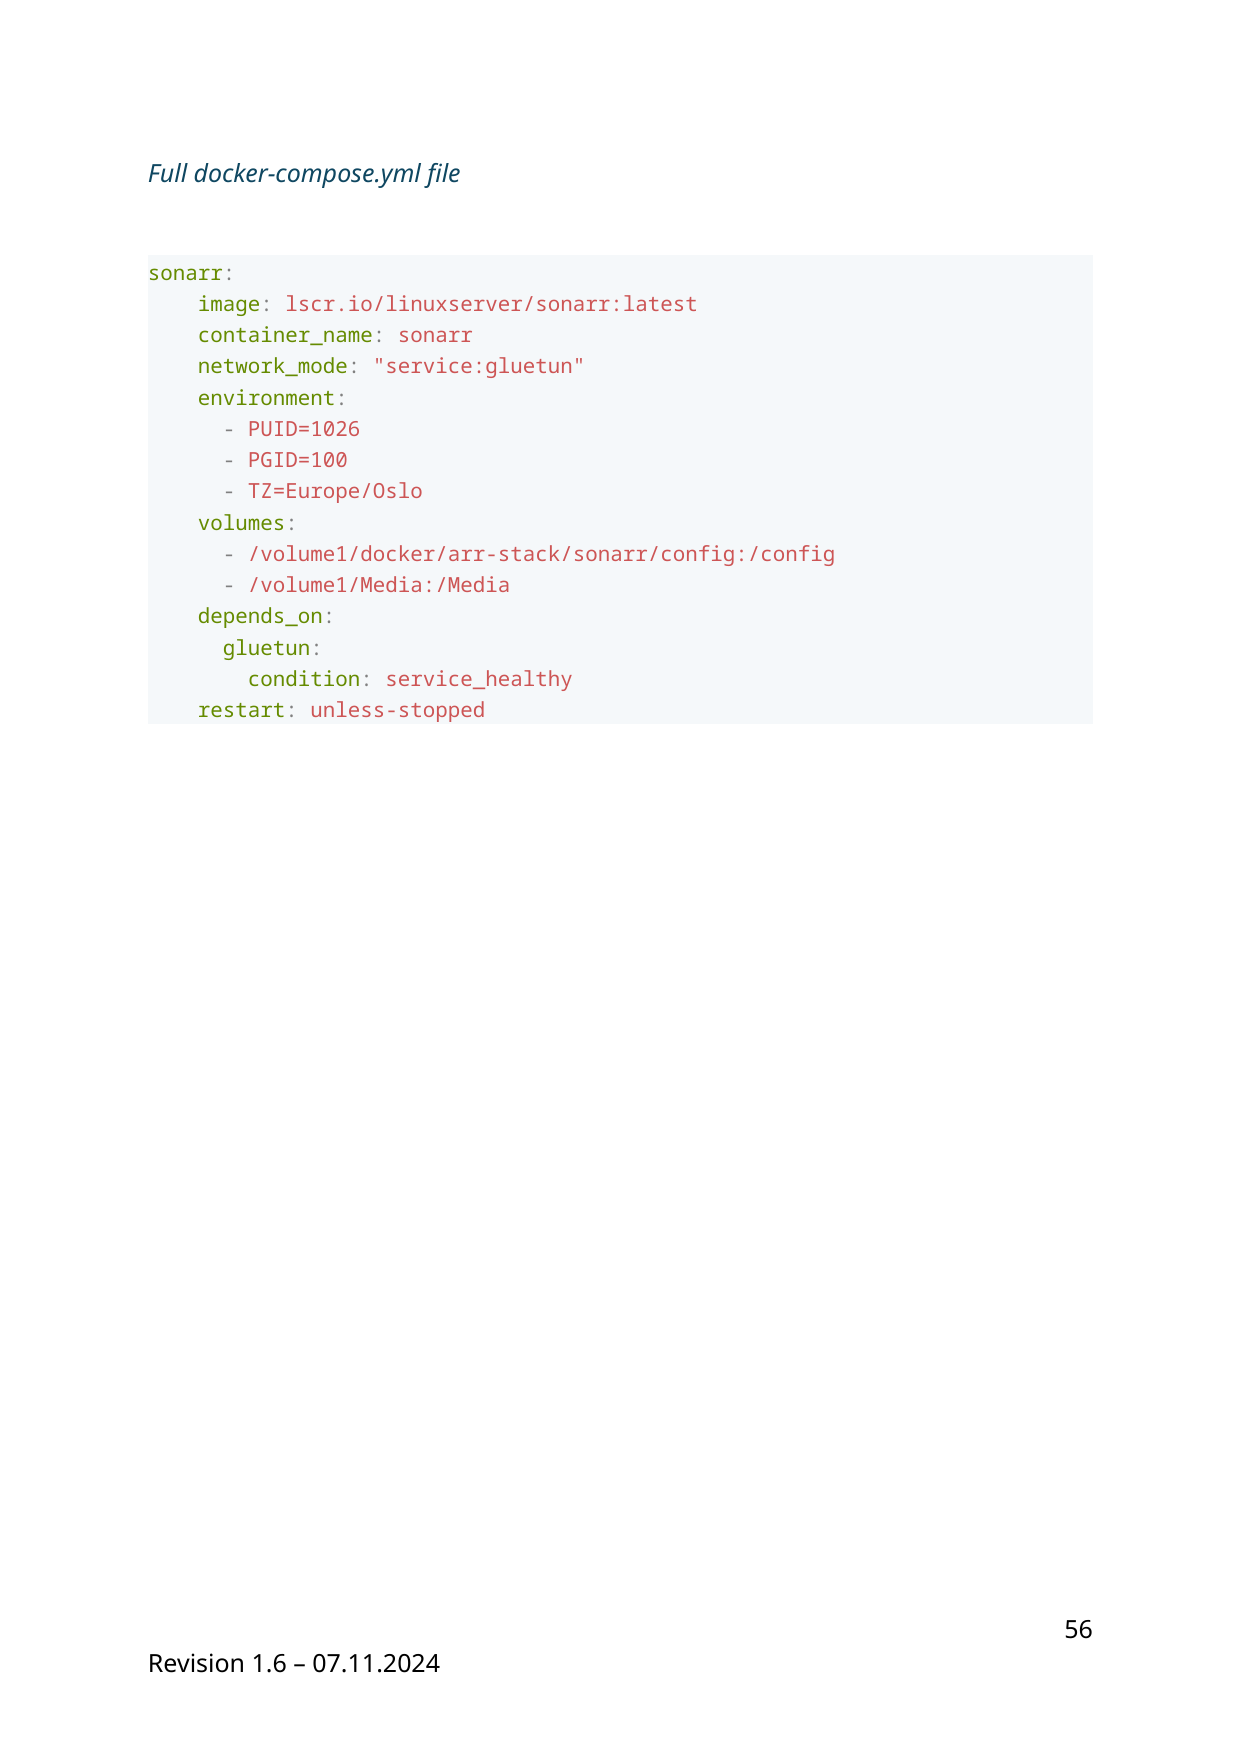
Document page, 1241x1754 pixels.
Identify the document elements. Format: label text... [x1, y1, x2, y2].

subtitle Full docker-compose.yml file [148, 156, 1093, 190]
text - TZ=Europe/Oslo [148, 474, 1093, 505]
text sonarr: [148, 255, 1093, 286]
text condition: service_healthy [148, 661, 1093, 693]
text environment: [148, 380, 1093, 411]
text depends_on: [148, 599, 1093, 630]
text restart: unless-stopped [148, 693, 1093, 724]
text image: lscr.io/linuxserver/sonarr:latest [148, 286, 1093, 318]
text - /volume1/docker/arr-stack/sonarr/config:/config [148, 536, 1093, 568]
text volumes: [148, 505, 1093, 536]
text - /volume1/Media:/Media [148, 568, 1093, 599]
text - PUID=1026 [148, 411, 1093, 443]
text container_name: sonarr [148, 318, 1093, 349]
text - PGID=100 [148, 443, 1093, 474]
text network_mode: "service:gluetun" [148, 349, 1093, 380]
text gluetun: [148, 630, 1093, 661]
